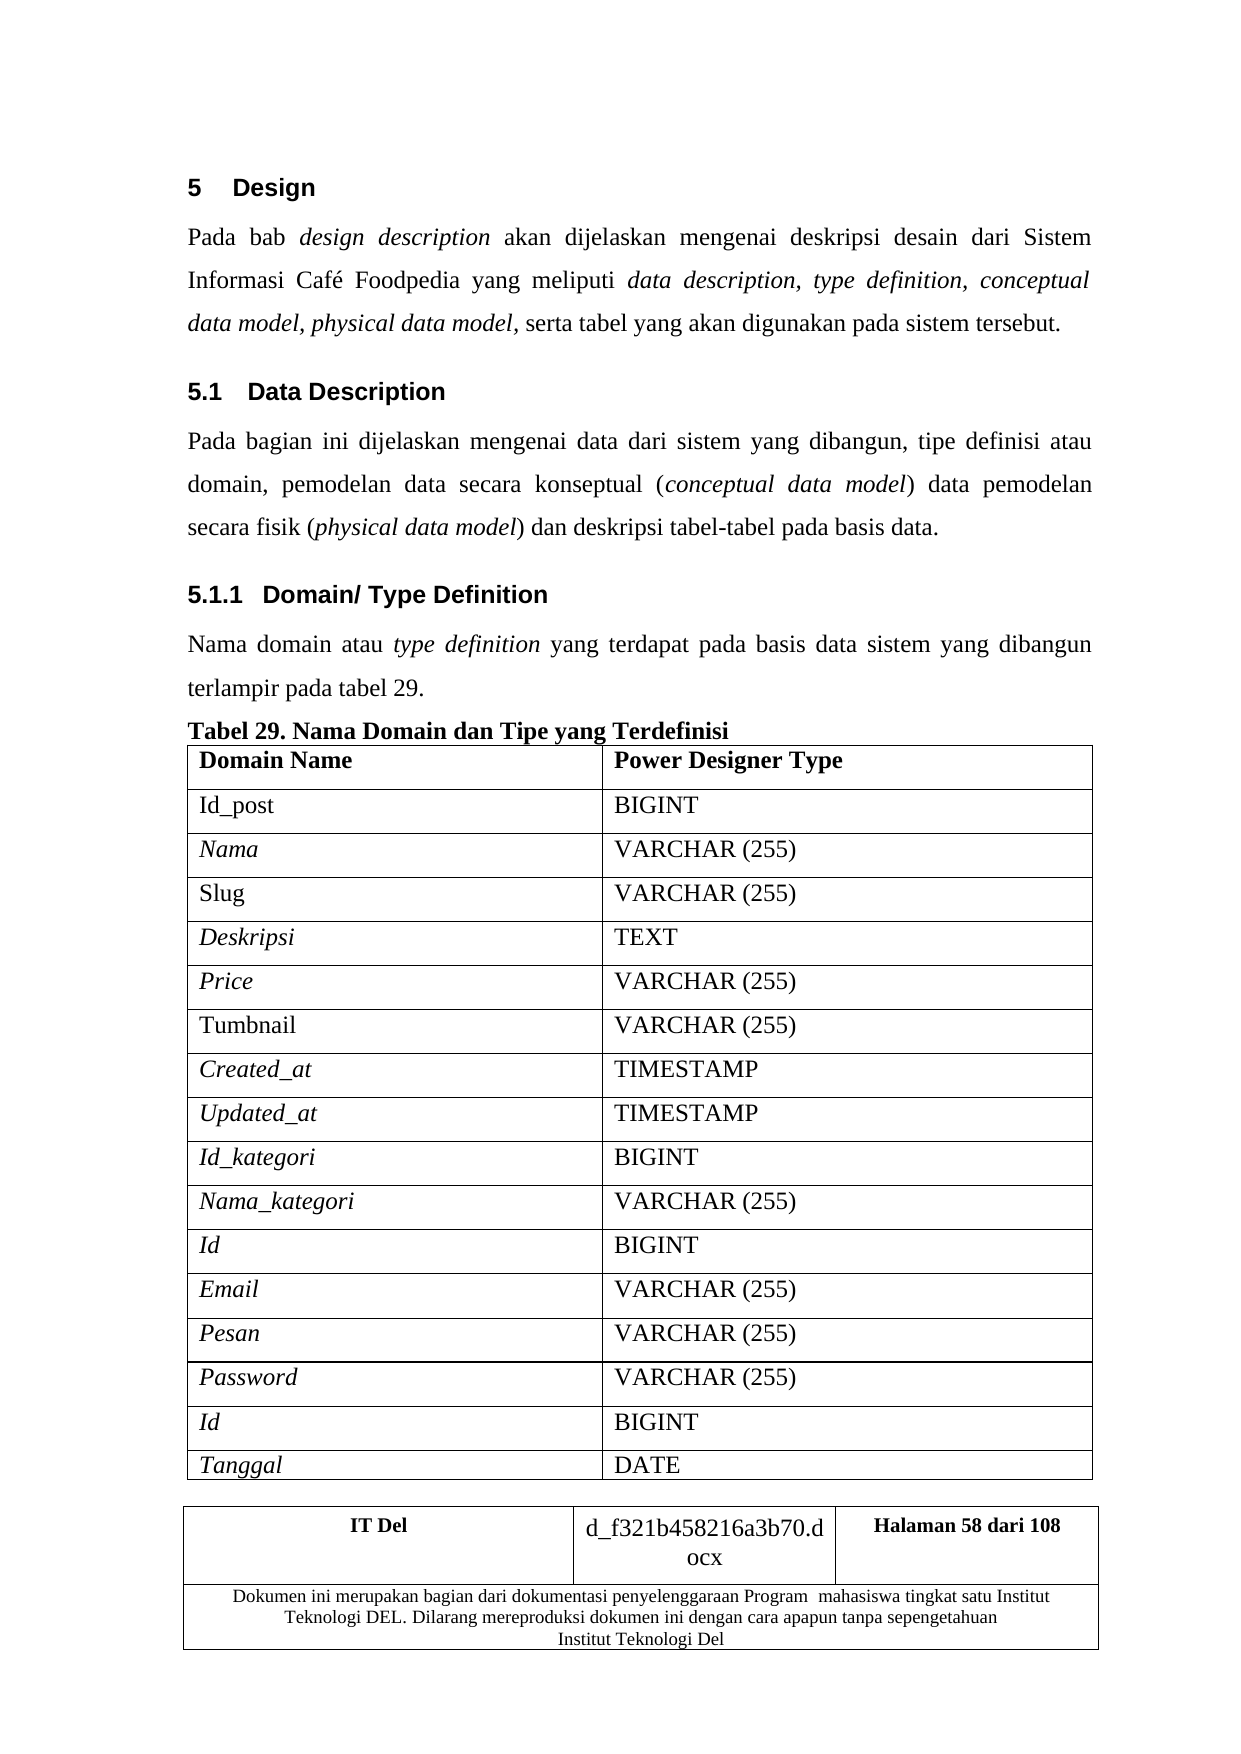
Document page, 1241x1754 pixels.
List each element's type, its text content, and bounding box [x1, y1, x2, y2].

table_cell VARCHAR (255) [603, 1186, 1092, 1229]
subtitle Domain/ Type Definition [187, 580, 1092, 609]
table_cell VARCHAR (255) [603, 834, 1092, 877]
table_cell Nama_kategori [188, 1186, 602, 1229]
table_cell TIMESTAMP [603, 1098, 1092, 1141]
table_cell BIGINT [603, 790, 1092, 833]
table_cell Password [188, 1363, 602, 1406]
table_cell VARCHAR (255) [603, 1363, 1092, 1406]
table_cell VARCHAR (255) [603, 1274, 1092, 1317]
table_cell VARCHAR (255) [603, 1319, 1092, 1361]
table_cell Id_kategori [188, 1142, 602, 1185]
table_cell Pesan [188, 1319, 602, 1361]
table_cell Price [188, 966, 602, 1009]
table_cell VARCHAR (255) [603, 966, 1092, 1009]
table_cell TIMESTAMP [603, 1054, 1092, 1097]
table_header Domain Name [188, 746, 602, 789]
table_header Power Designer Type [603, 746, 1092, 789]
table_cell Deskripsi [188, 922, 602, 965]
text Pada bab design description akan dijelaskan mengenai deskripsi desain dari Sistem Informasi Café Foodpedia yang meliputi data description, type definition, conceptual data model, physical data model, serta tabel yang akan digunakan pada sistem tersebut. [187, 222, 1092, 337]
table_cell BIGINT [603, 1230, 1092, 1273]
text Tabel 29. Nama Domain dan Tipe yang Terdefinisi [187, 716, 1092, 744]
table_cell TEXT [603, 922, 1092, 965]
table_cell BIGINT [603, 1407, 1092, 1449]
text Nama domain atau type definition yang terdapat pada basis data sistem yang dibangun terlampir pada tabel 29. [187, 629, 1092, 701]
text Pada bagian ini dijelaskan mengenai data dari sistem yang dibangun, tipe definisi atau domain, pemodelan data secara konseptual (conceptual data model) data pemodelan secara fisik (physical data model) dan deskripsi tabel-tabel pada basis data. [187, 426, 1092, 541]
table_cell DATE [603, 1451, 1092, 1479]
table_cell Nama [188, 834, 602, 877]
table_cell BIGINT [603, 1142, 1092, 1185]
subtitle Data Description [187, 376, 1092, 405]
table_cell VARCHAR (255) [603, 1010, 1092, 1053]
table_cell Tumbnail [188, 1010, 602, 1053]
table_cell Updated_at [188, 1098, 602, 1141]
table_cell Slug [188, 878, 602, 921]
table_cell Email [188, 1274, 602, 1317]
table_cell Id [188, 1407, 602, 1449]
table_cell Id_post [188, 790, 602, 833]
table_cell Created_at [188, 1054, 602, 1097]
table_cell Id [188, 1230, 602, 1273]
table_cell Tanggal [188, 1451, 602, 1479]
table_cell VARCHAR (255) [603, 878, 1092, 921]
subtitle Design [187, 173, 1092, 201]
